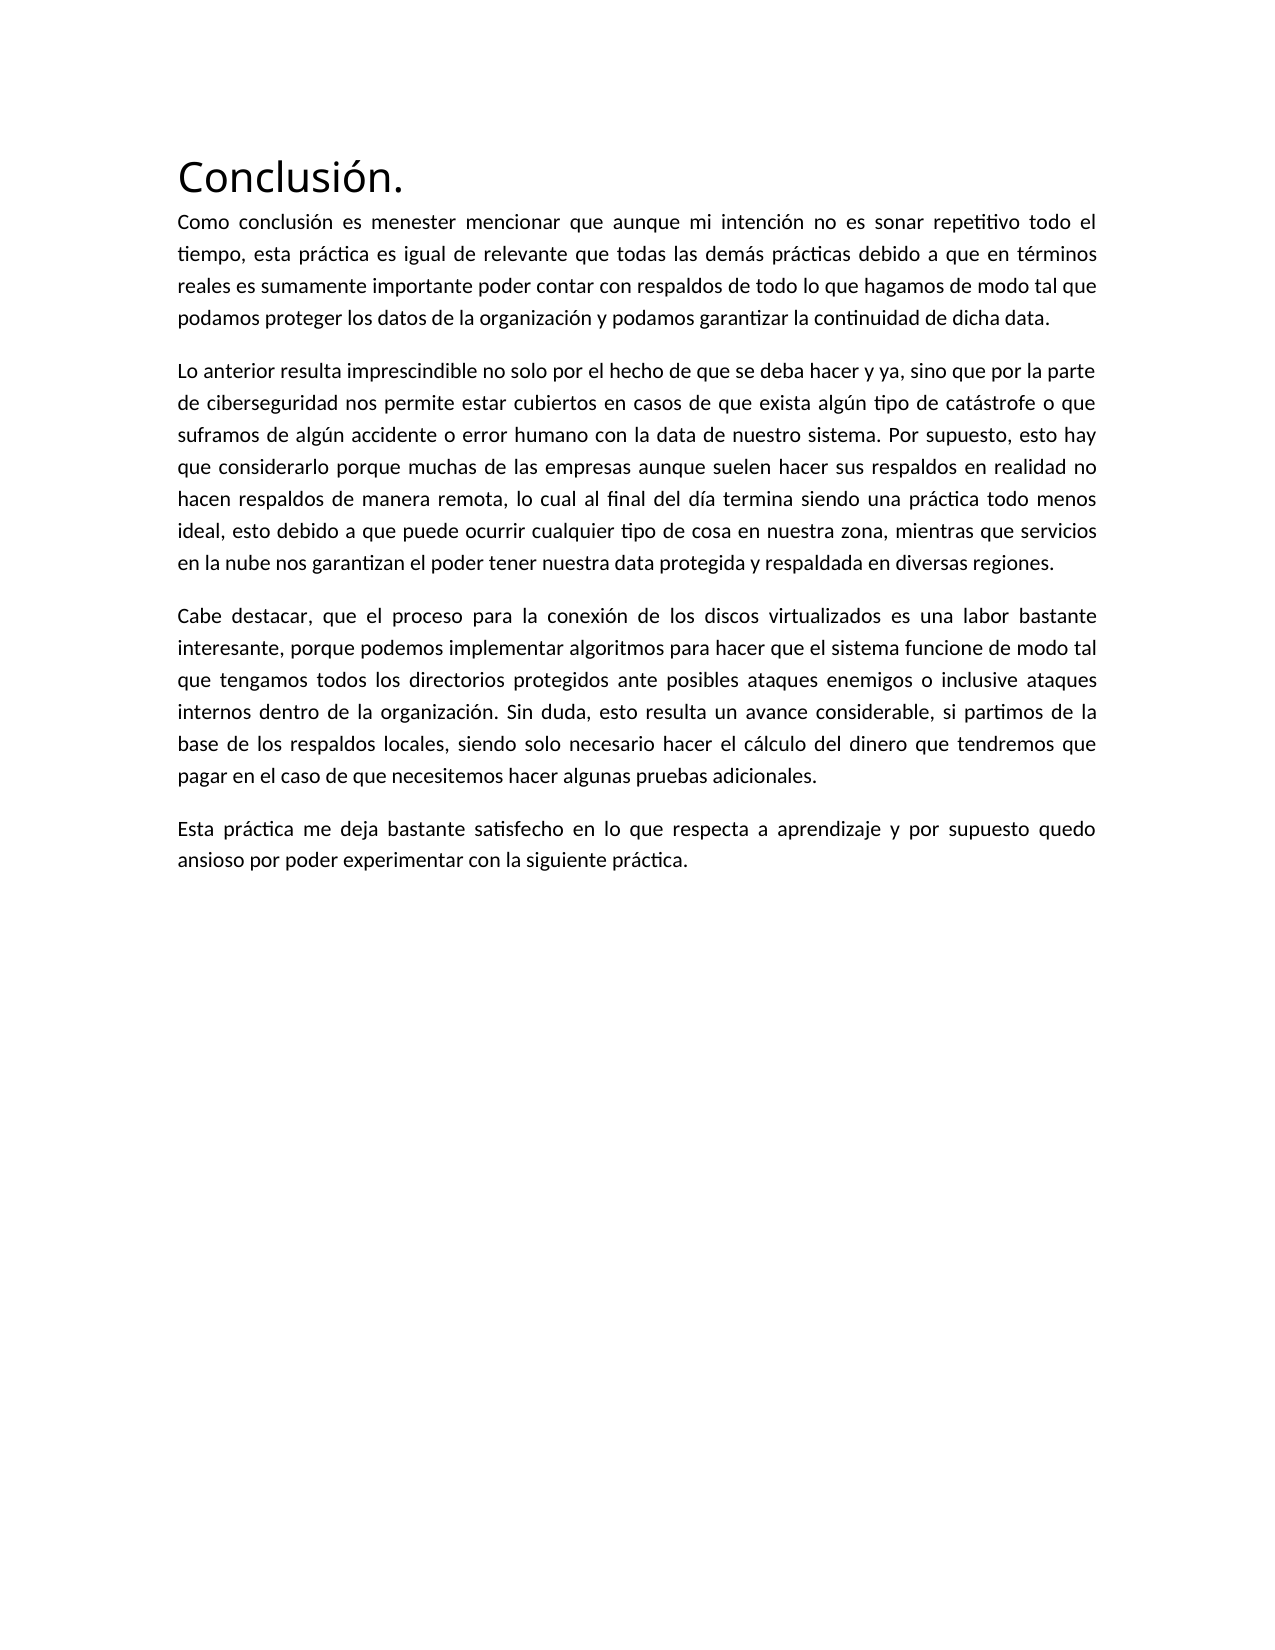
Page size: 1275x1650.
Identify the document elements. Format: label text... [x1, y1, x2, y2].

text Cabe destacar, que el proceso para la conexión de los discos virtualizados es una labor bastante interesante, porque podemos implementar algoritmos para hacer que el sistema funcione de modo tal que tengamos todos los directorios protegidos ante posibles ataques enemigos o inclusive ataques internos dentro de la organización. Sin duda, esto resulta un avance considerable, si partimos de la base de los respaldos locales, siendo solo necesario hacer el cálculo del dinero que tendremos que pagar en el caso de que necesitemos hacer algunas pruebas adicionales. [177, 602, 1098, 788]
text Como conclusión es menester mencionar que aunque mi intención no es sonar repetitivo todo el tiempo, esta práctica es igual de relevante que todas las demás prácticas debido a que en términos reales es sumamente importante poder contar con respaldos de todo lo que hagamos de modo tal que podamos proteger los datos de la organización y podamos garantizar la continuidad de dicha data. [177, 208, 1098, 331]
text Lo anterior resulta imprescindible no solo por el hecho de que se deba hacer y ya, sino que por la parte de ciberseguridad nos permite estar cubiertos en casos de que exista algún tipo de catástrofe o que suframos de algún accidente o error humano con la data de nuestro sistema. Por supuesto, esto hay que considerarlo porque muchas de las empresas aunque suelen hacer sus respaldos en realidad no hacen respaldos de manera remota, lo cual al final del día termina siendo una práctica todo menos ideal, esto debido a que puede ocurrir cualquier tipo de cosa en nuestra zona, mientras que servicios en la nube nos garantizan el poder tener nuestra data protegida y respaldada en diversas regiones. [177, 357, 1098, 576]
text Esta práctica me deja bastante satisfecho en lo que respecta a aprendizaje y por supuesto quedo ansioso por poder experimentar con la siguiente práctica. [177, 815, 1098, 873]
subtitle Conclusión. [177, 148, 1098, 204]
